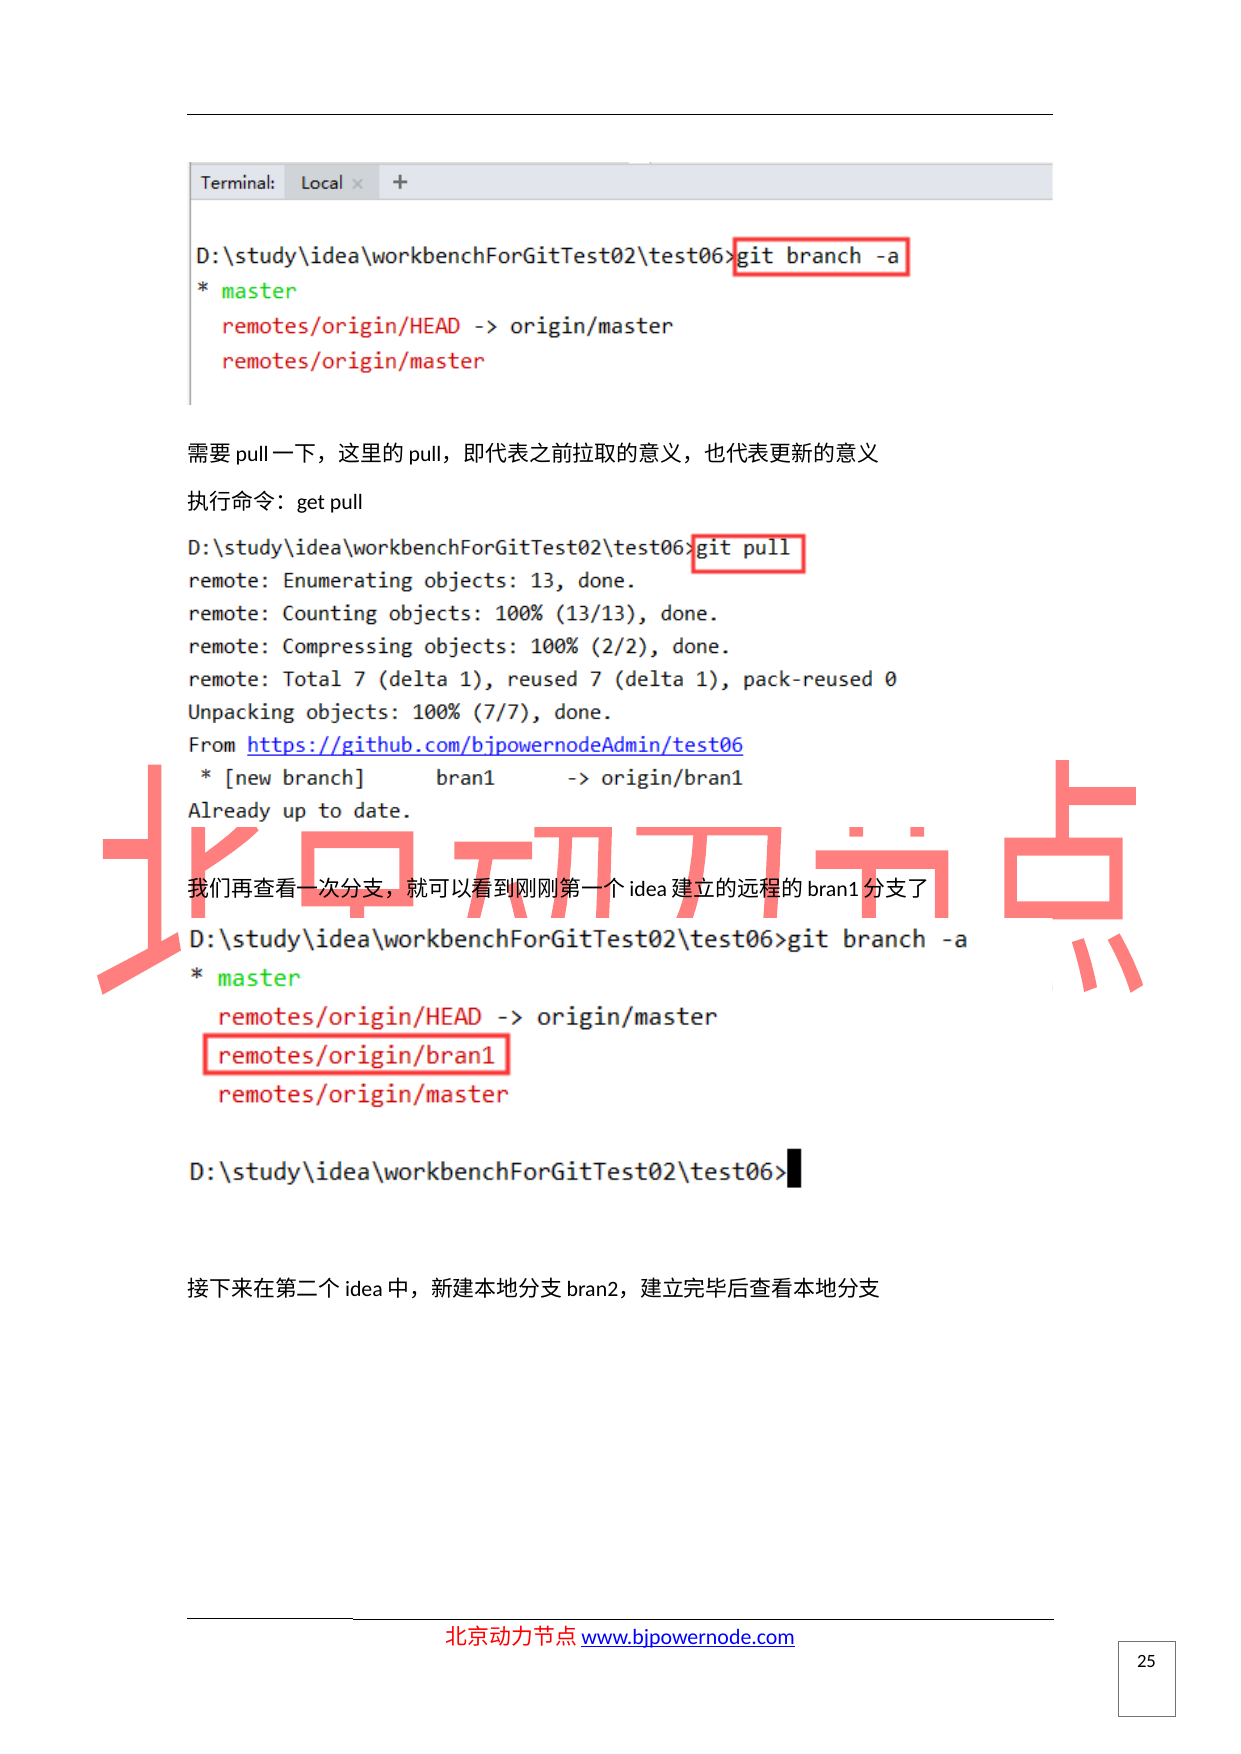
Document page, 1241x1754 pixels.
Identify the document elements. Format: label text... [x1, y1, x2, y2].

picture [187, 532, 1053, 827]
text 执行命令：get pull [187, 484, 1053, 516]
text 需要pull一下，这里的pull，即代表之前拉取的意义，也代表更新的意义 [187, 435, 1053, 468]
picture [187, 918, 1053, 1191]
picture [187, 162, 1053, 405]
text 接下来在第二个idea中，新建本地分支bran2，建立完毕后查看本地分支 [187, 1270, 1053, 1303]
text 我们再查看一次分支，就可以看到刚刚第一个idea建立的远程的bran1分支了 [187, 870, 1053, 903]
